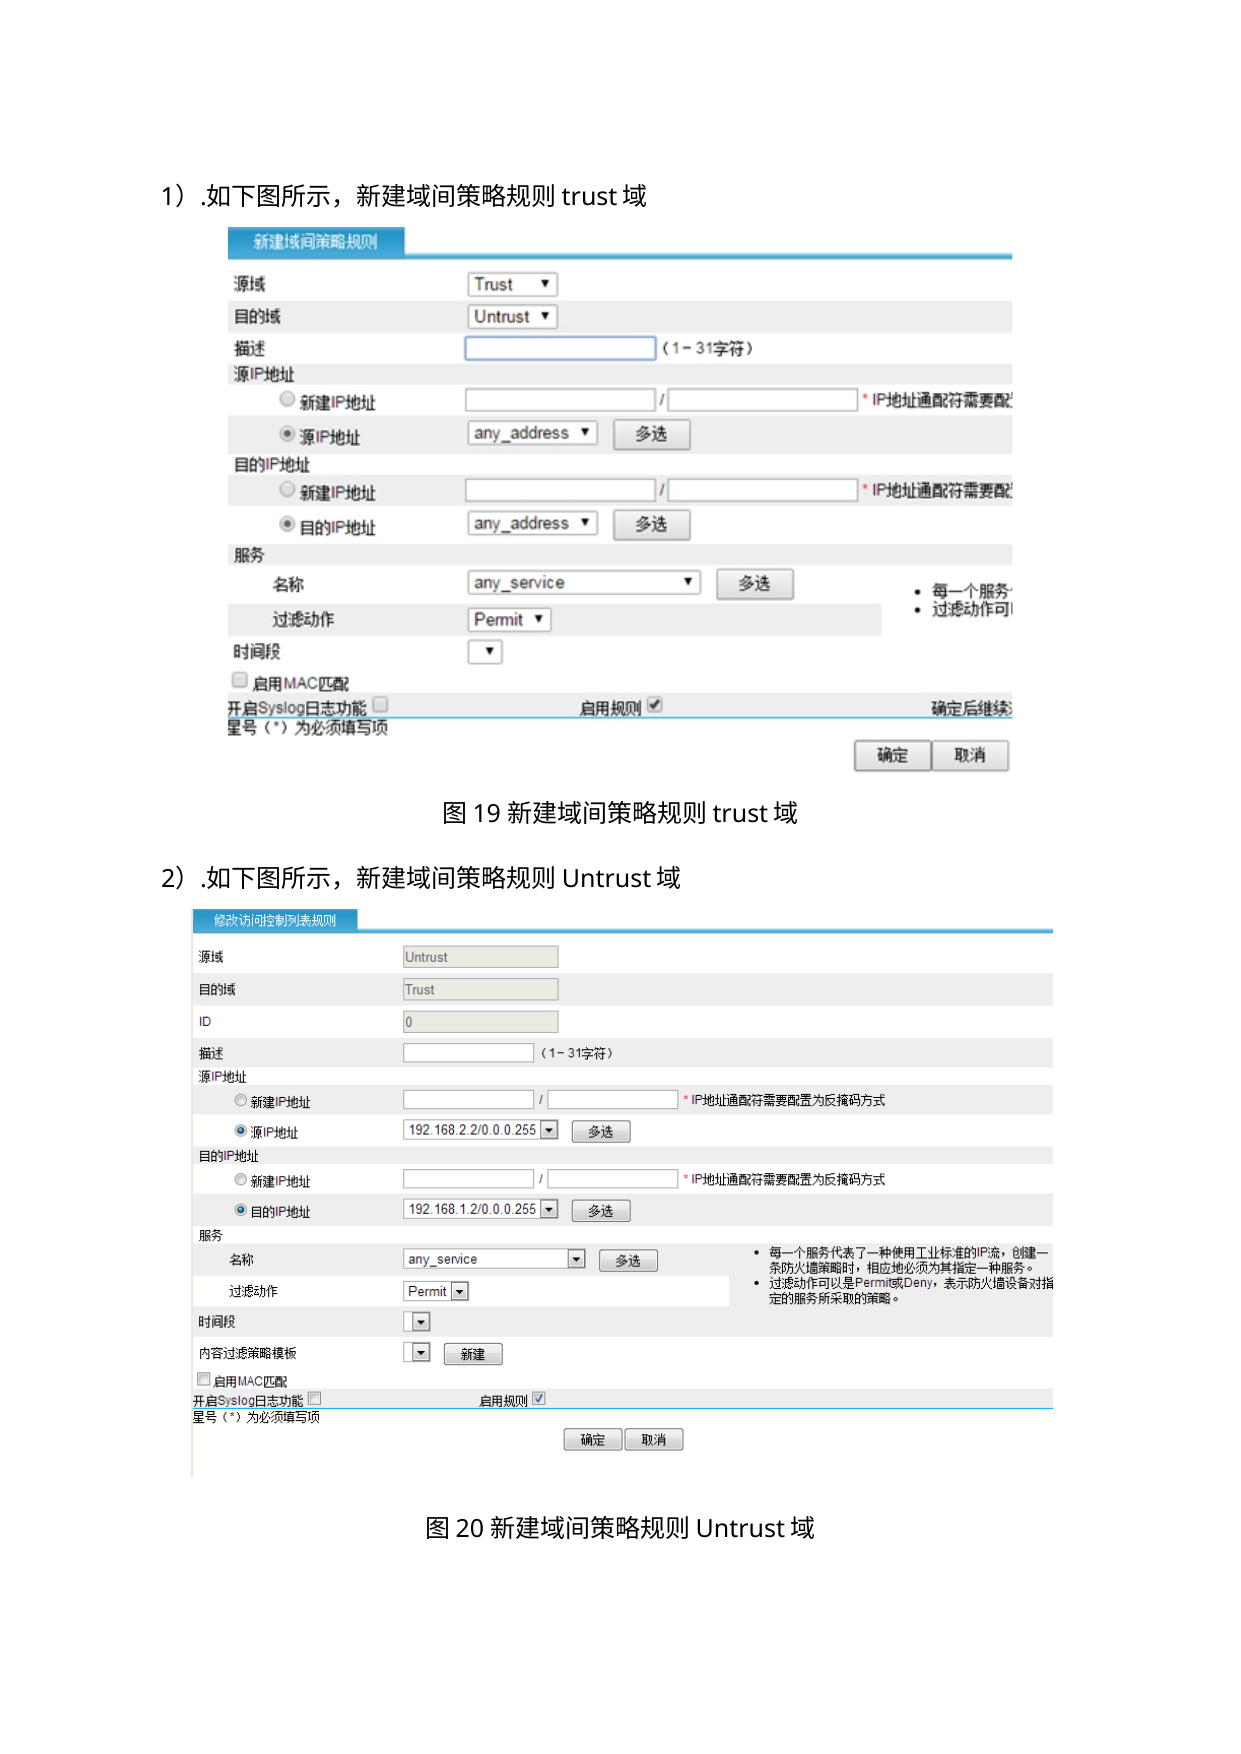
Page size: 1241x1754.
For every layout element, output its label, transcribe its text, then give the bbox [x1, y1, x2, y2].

text 2）.如下图所示，新建域间策略规则Untrust域 [112, 844, 1128, 909]
text 图19 新建域间策略规则trust域 [112, 779, 1128, 844]
picture [227, 227, 1013, 774]
picture [187, 909, 1053, 1477]
text 图20 新建域间策略规则Untrust域 [112, 1494, 1128, 1559]
text 1）.如下图所示，新建域间策略规则trust域 [112, 162, 1128, 227]
